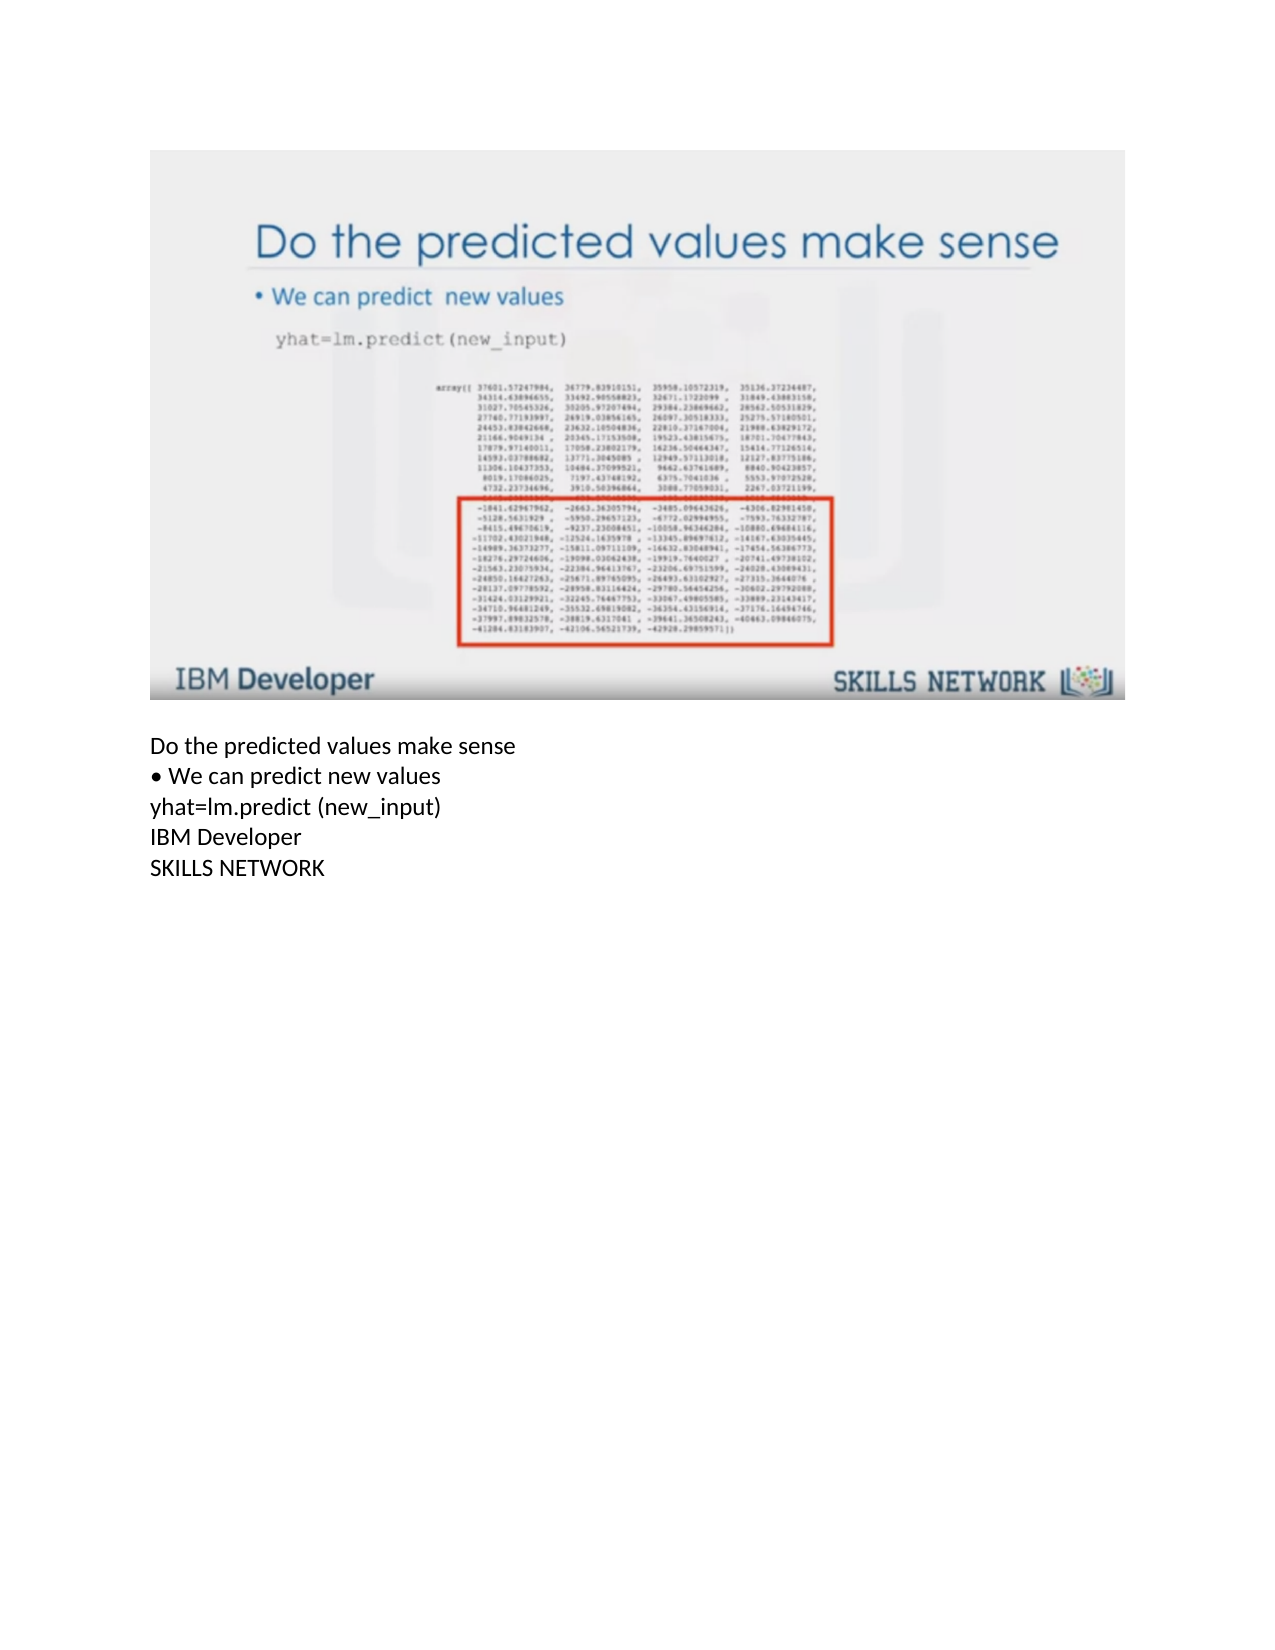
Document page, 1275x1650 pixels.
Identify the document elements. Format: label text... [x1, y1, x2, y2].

text • We can predict new values [150, 760, 1125, 791]
text Do the predicted values make sense [150, 730, 1125, 760]
text SKILLS NETWORK [150, 852, 1125, 882]
text IBM Developer [150, 821, 1125, 852]
picture [150, 150, 1125, 700]
text yhat=lm.predict (new_input) [150, 791, 1125, 821]
